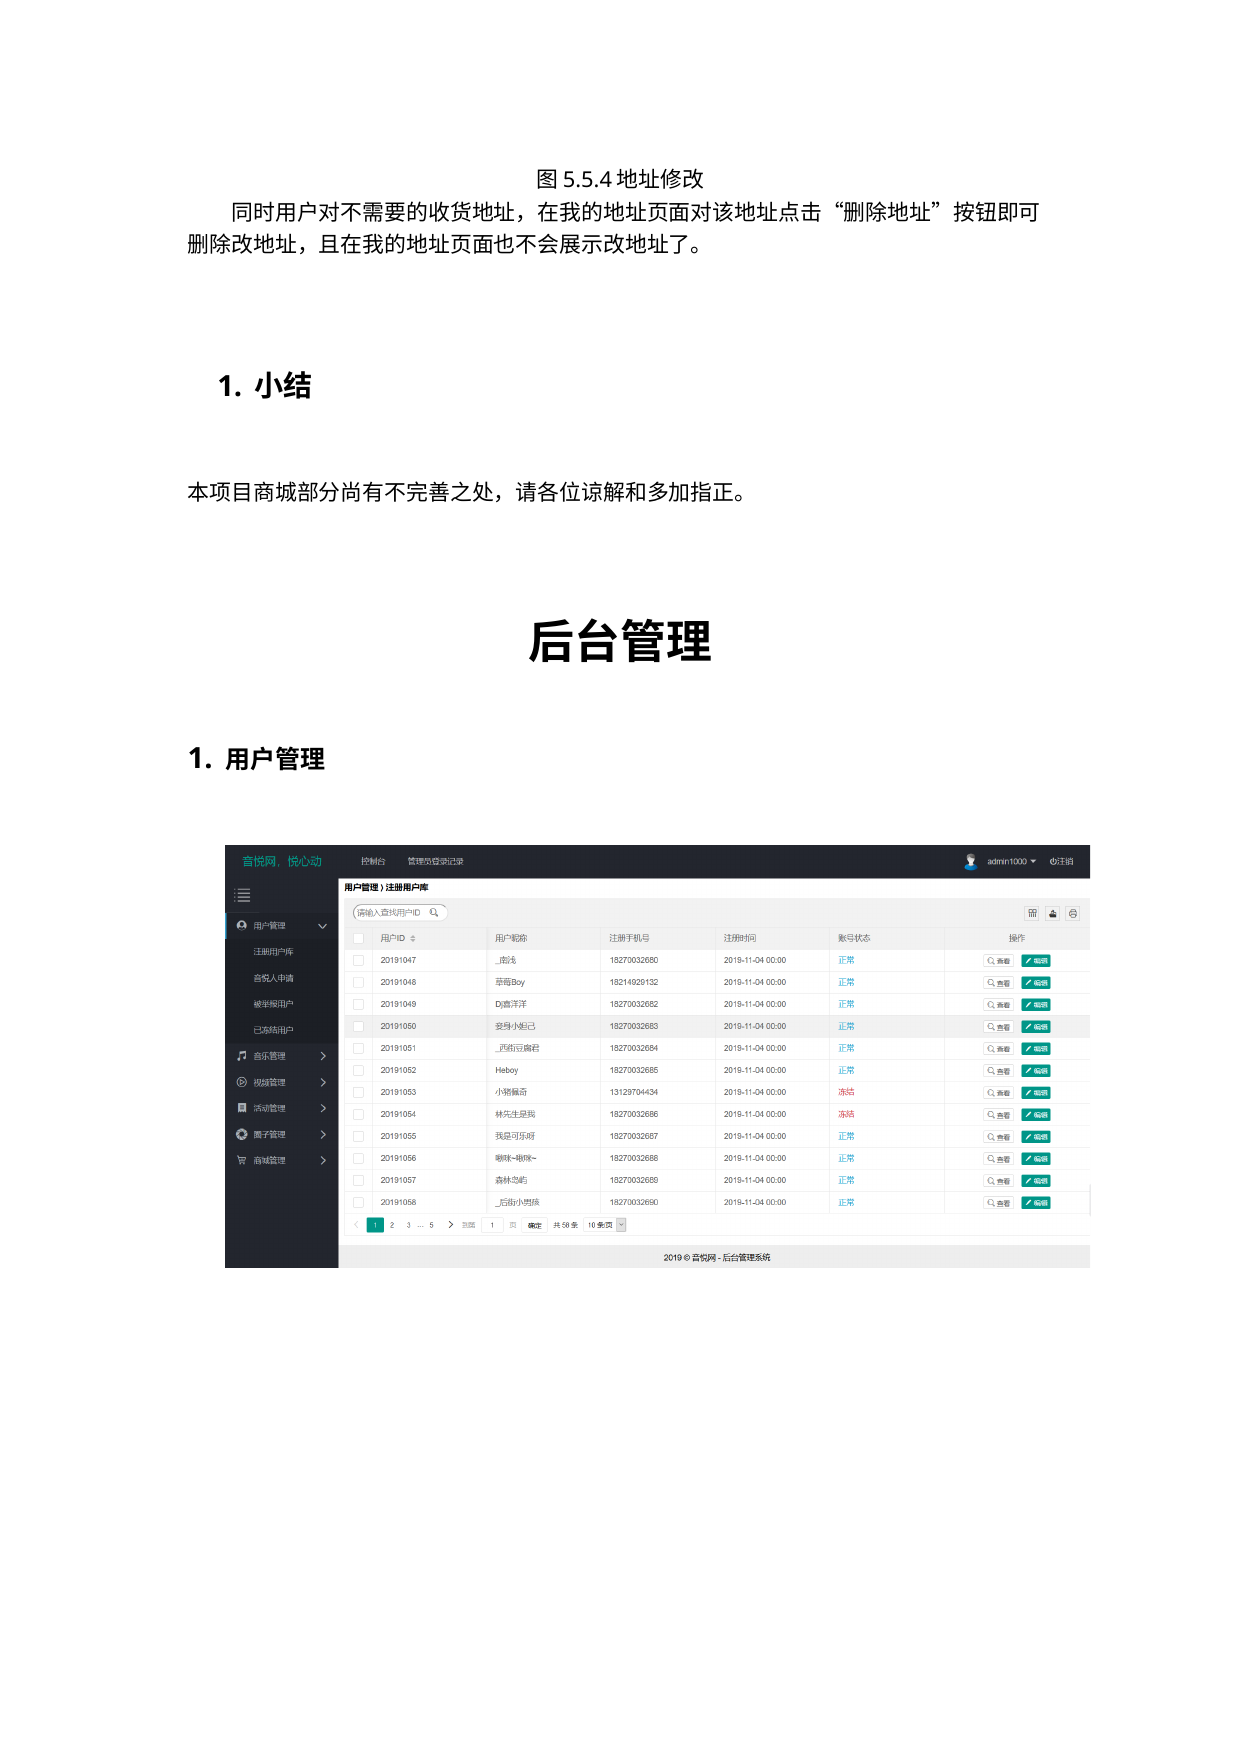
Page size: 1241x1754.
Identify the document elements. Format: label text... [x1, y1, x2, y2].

text 图5.5.4地址修改 [187, 162, 1053, 194]
picture [225, 845, 1091, 1268]
subtitle 小结 [217, 352, 1053, 417]
subtitle 用户管理 [187, 724, 1053, 789]
text 同时用户对不需要的收货地址，在我的地址页面对该地址点击“删除地址”按钮即可删除改地址，且在我的地址页面也不会展示改地址了。 [187, 194, 1053, 259]
text 后台管理 [187, 589, 1053, 687]
